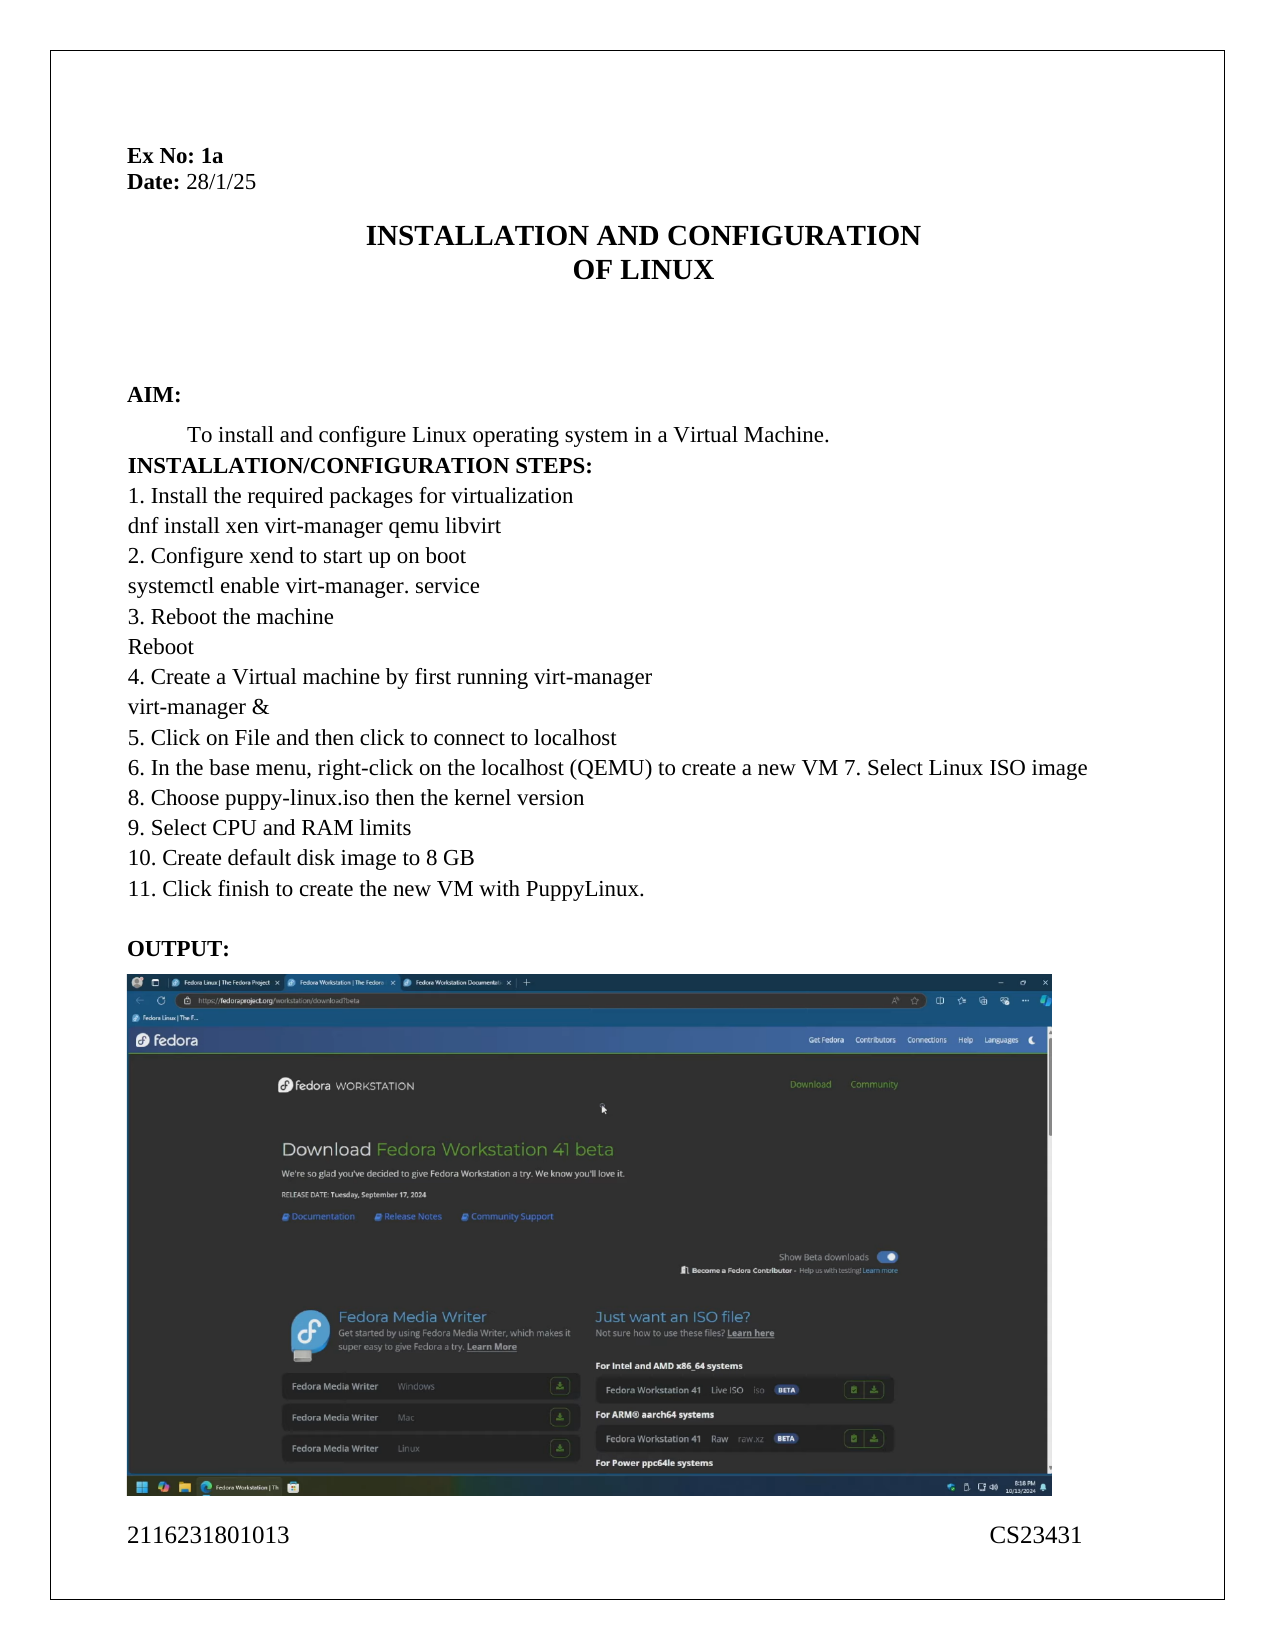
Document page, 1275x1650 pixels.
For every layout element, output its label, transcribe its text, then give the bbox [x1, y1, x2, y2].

text 11. Click finish to create the new VM with PuppyLinux. [128, 874, 1154, 901]
text 9. Select CPU and RAM limits [128, 814, 1154, 841]
text 4. Create a Virtual machine by first running virt-manager [128, 663, 1154, 689]
text 2. Configure xend to start up on boot [128, 542, 1154, 569]
text INSTALLATION AND CONFIGURATION OF LINUX [352, 218, 935, 285]
text 8. Choose puppy-linux.iso then the kernel version [128, 784, 1154, 810]
text dnf install xen virt-manager qemu libvirt [128, 512, 1154, 538]
text OUTPUT: [127, 935, 1154, 961]
text 6. In the base menu, right-click on the localhost (QEMU) to create a new VM 7. Select Linux ISO image [128, 754, 1154, 780]
text To install and configure Linux operating system in a Virtual Machine. INSTALLATION/CONFIGURATION STEPS: [128, 421, 859, 478]
text virt-manager & [128, 693, 1154, 720]
text Ex No: 1a [127, 142, 1154, 168]
text AIM: [127, 381, 1154, 407]
text 1. Install the required packages for virtualization [128, 482, 1154, 508]
text Reboot [128, 633, 1154, 659]
text 10. Create default disk image to 8 GB [128, 844, 1154, 871]
text 5. Click on File and then click to connect to localhost [128, 723, 1154, 750]
text Date: 28/1/25 [127, 168, 1154, 194]
picture [126, 974, 1052, 1496]
text systemctl enable virt-manager. service [128, 572, 1154, 599]
text 3. Reboot the machine [128, 603, 1154, 629]
